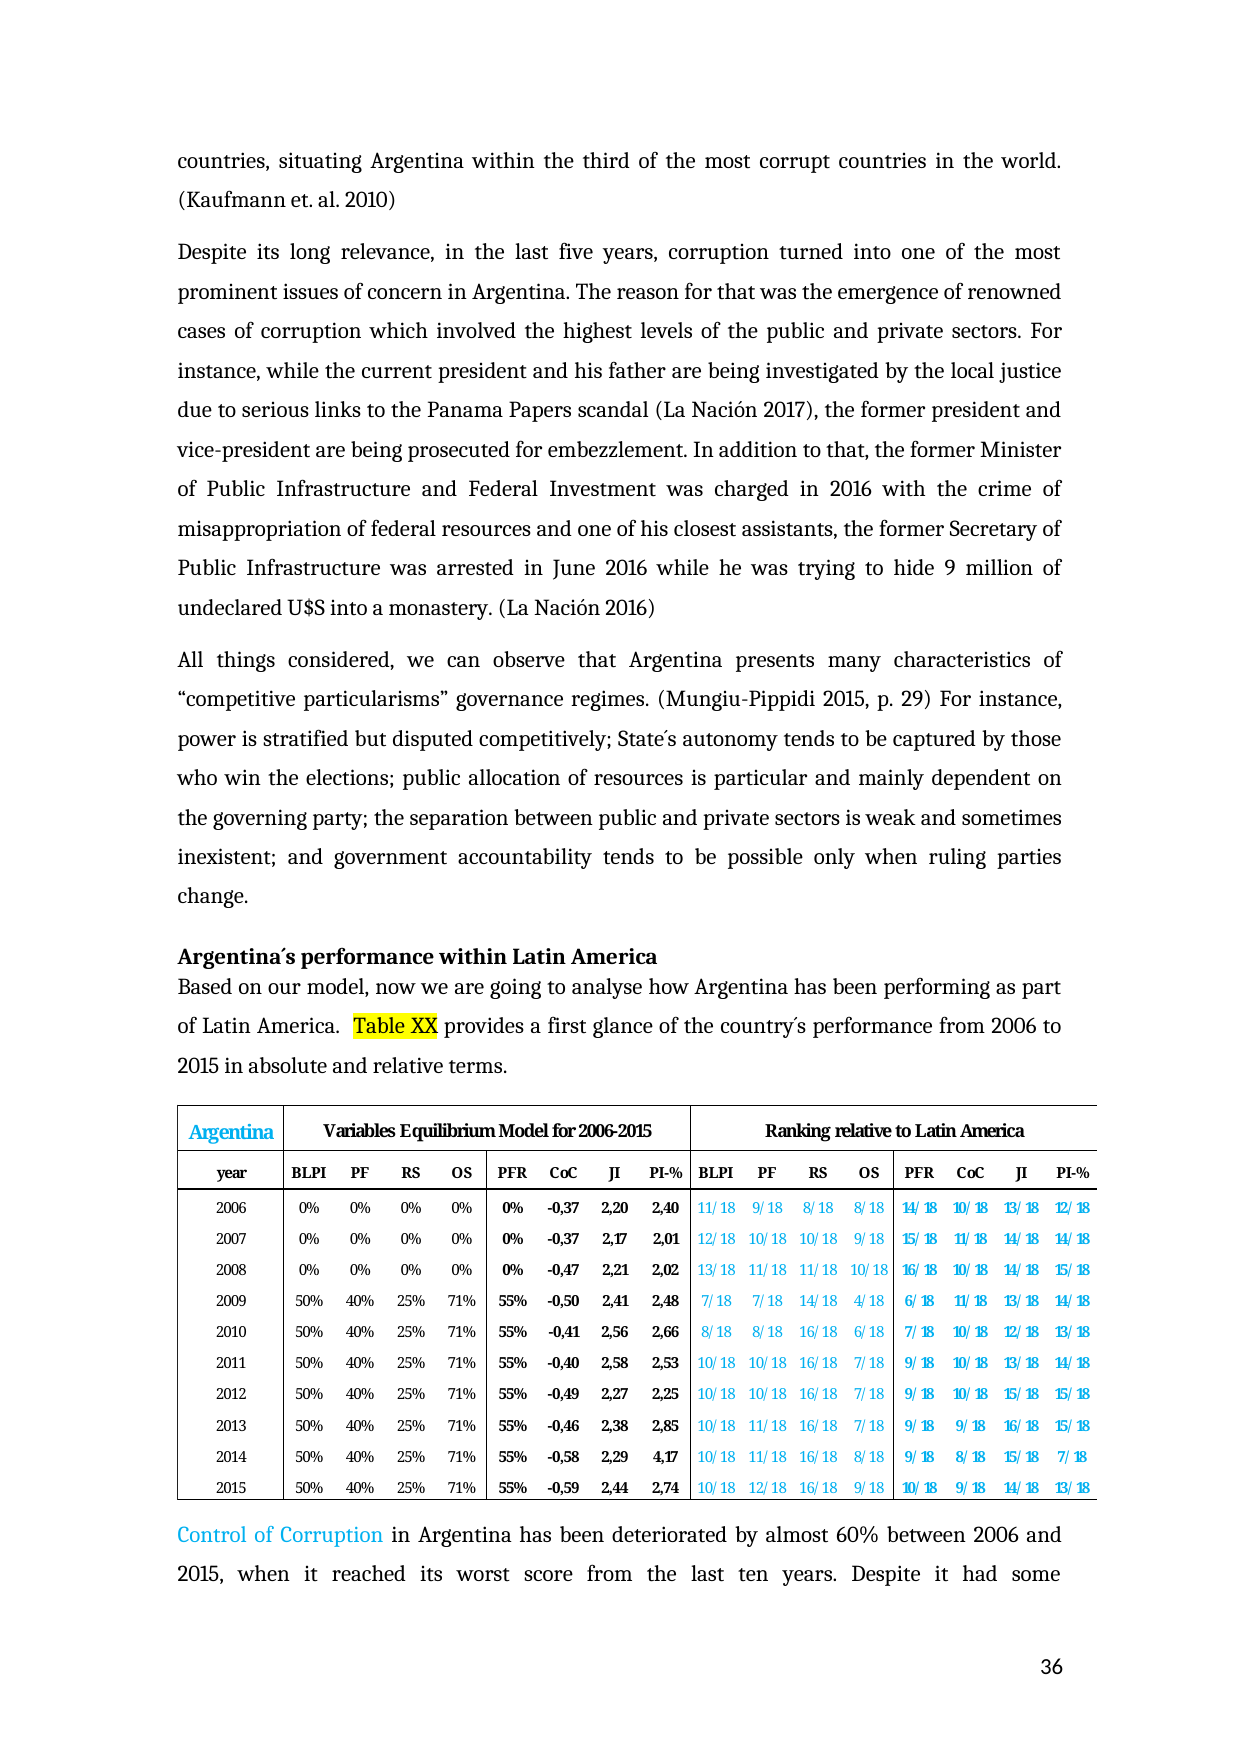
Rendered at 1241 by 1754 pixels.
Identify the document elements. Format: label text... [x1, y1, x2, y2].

picture [814, 1294, 818, 1308]
picture [712, 1356, 716, 1370]
picture [861, 1294, 865, 1308]
picture [861, 1325, 865, 1339]
text All things considered, we can observe that Argentina presents many characteristics of “competitive particularisms” governance regimes. (Mungiu-Pippidi 2015, p. 29) For instance, power is stratified but disputed competitively; State´s autonomy tends to be captured by those who win the elections; public allocation of resources is particular and mainly dependent on the governing party; the separation between public and private sectors is weak and sometimes inexistent; and government accountability tends to be possible only when ruling parties change. [177, 646, 1063, 909]
picture [814, 1356, 818, 1370]
picture [861, 1450, 865, 1464]
picture [759, 1201, 763, 1215]
picture [712, 1201, 716, 1215]
picture [861, 1356, 865, 1370]
picture [814, 1232, 818, 1246]
picture [763, 1356, 767, 1370]
picture [763, 1450, 767, 1464]
text Despite its long relevance, in the last five years, corruption turned into one of the most prominent issues of concern in Argentina. The reason for that was the emergence of renowned cases of corruption which involved the highest levels of the public and private sectors. For instance, while the current president and his father are being investigated by the local justice due to serious links to the Panama Papers scandal (La Nación 2017), the former president and vice-president are being prosecuted for embezzlement. In addition to that, the former Minister of Public Infrastructure and Federal Investment was charged in 2016 with the crime of misappropriation of federal resources and one of his closest assistants, the former Secretary of Public Infrastructure was arrested in June 2016 while he was trying to hide 9 million of undeclared U$S into a monastery. (La Nación 2016) [177, 239, 1063, 621]
picture [814, 1263, 818, 1277]
picture [712, 1419, 716, 1433]
picture [763, 1232, 767, 1246]
picture [704, 1325, 712, 1339]
picture [810, 1201, 814, 1215]
picture [759, 1294, 763, 1308]
picture [814, 1325, 818, 1339]
picture [763, 1263, 767, 1277]
picture [712, 1387, 716, 1401]
picture [861, 1387, 865, 1401]
picture [755, 1325, 763, 1339]
picture [763, 1387, 767, 1401]
picture [763, 1419, 767, 1433]
text Based on our model, now we are going to analyse how Argentina has been performing as part of Latin America. Table XX provides a first glance of the country´s performance from 2006 to 2015 in absolute and relative terms. [177, 974, 1063, 1079]
picture [814, 1387, 818, 1401]
picture [712, 1263, 716, 1277]
picture [861, 1419, 865, 1433]
picture [814, 1481, 818, 1495]
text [177, 174, 1063, 213]
picture [861, 1201, 865, 1215]
subtitle Argentina´s performance within Latin America [177, 943, 1063, 970]
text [177, 1521, 1063, 1587]
picture [861, 1481, 865, 1495]
picture [814, 1419, 818, 1433]
picture [708, 1294, 712, 1308]
picture [712, 1450, 716, 1464]
picture [712, 1481, 716, 1495]
picture [861, 1232, 865, 1246]
picture [814, 1450, 818, 1464]
